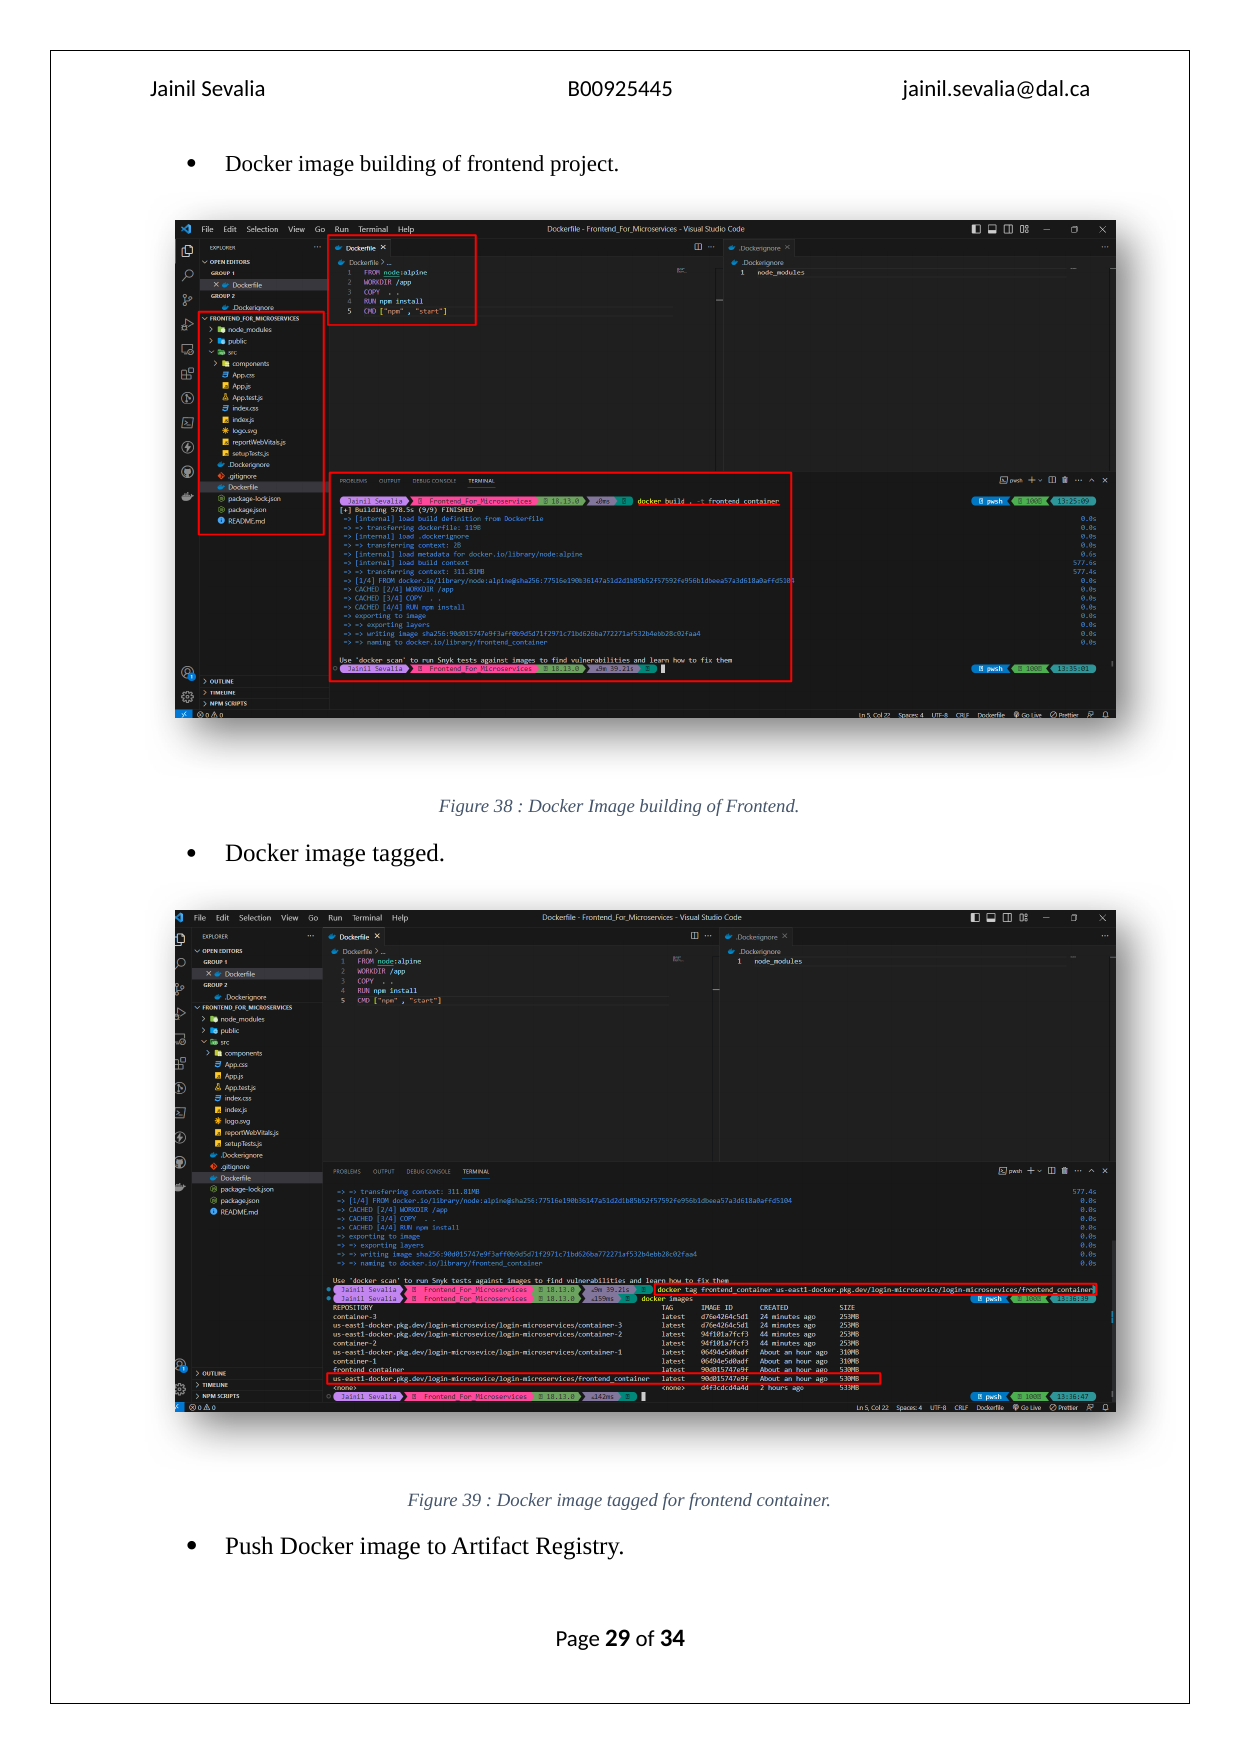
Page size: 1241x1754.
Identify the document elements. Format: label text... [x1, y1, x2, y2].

text Figure 39 : Docker image tagged for frontend container. [150, 1489, 1090, 1510]
list Docker image tagged. [187, 838, 1090, 866]
picture [175, 910, 1116, 1412]
list Docker image building of frontend project. [187, 150, 1090, 176]
picture [175, 220, 1116, 718]
text Figure 38 : Docker Image building of Frontend. [150, 795, 1090, 817]
list Push Docker image to Artifact Registry. [187, 1531, 1090, 1560]
